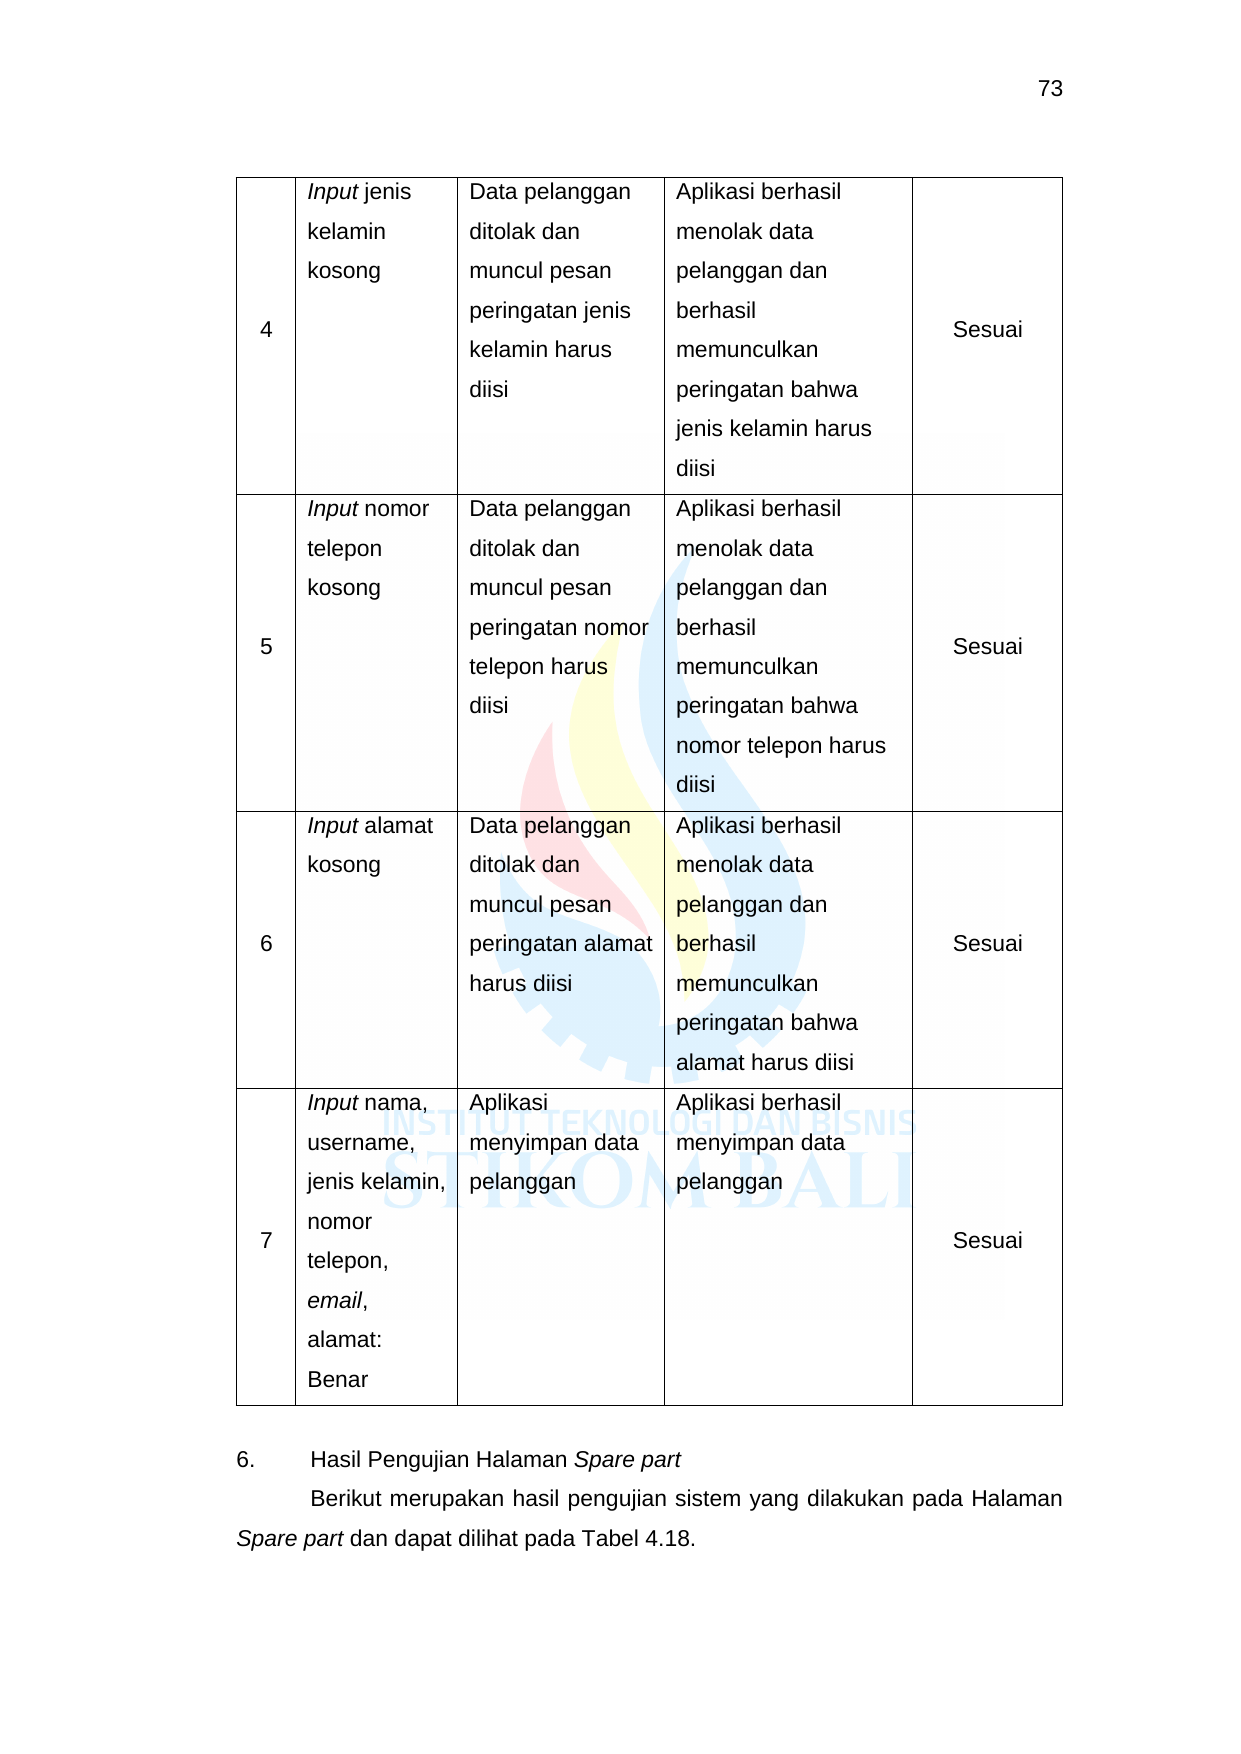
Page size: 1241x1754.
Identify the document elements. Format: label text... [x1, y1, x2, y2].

table_cell 6 [237, 812, 295, 1088]
table_cell Input jenis kelamin kosong [296, 178, 457, 494]
table_cell Input nama, username, jenis kelamin, nomor telepon, email, alamat: Benar [296, 1089, 457, 1405]
list Berikut merupakan hasil pengujian sistem yang dilakukan pada Halaman Spare part dan dapat dilihat pada Tabel 4.18. [236, 1485, 1063, 1551]
table_cell Aplikasi berhasil menolak data pelanggan dan berhasil memunculkan peringatan bahwa nomor telepon harus diisi [665, 495, 912, 811]
table_cell Aplikasi berhasil menolak data pelanggan dan berhasil memunculkan peringatan bahwa jenis kelamin harus diisi [665, 178, 912, 494]
table_cell 7 [237, 1089, 295, 1405]
table_cell Sesuai [913, 1089, 1062, 1405]
table_cell Sesuai [913, 178, 1062, 494]
table_cell Data pelanggan ditolak dan muncul pesan peringatan jenis kelamin harus diisi [458, 178, 664, 494]
table_cell 4 [237, 178, 295, 494]
table_cell Data pelanggan ditolak dan muncul pesan peringatan alamat harus diisi [458, 812, 664, 1088]
table_cell 5 [237, 495, 295, 811]
table_cell Sesuai [913, 495, 1062, 811]
table_cell Aplikasi berhasil menyimpan data pelanggan [665, 1089, 912, 1405]
table_cell Aplikasi menyimpan data pelanggan [458, 1089, 664, 1405]
table_cell Input nomor telepon kosong [296, 495, 457, 811]
list Hasil Pengujian Halaman Spare part [236, 1446, 1063, 1472]
table_cell Input alamat kosong [296, 812, 457, 1088]
table_cell Sesuai [913, 812, 1062, 1088]
table_cell Aplikasi berhasil menolak data pelanggan dan berhasil memunculkan peringatan bahwa alamat harus diisi [665, 812, 912, 1088]
table_cell Data pelanggan ditolak dan muncul pesan peringatan nomor telepon harus diisi [458, 495, 664, 811]
